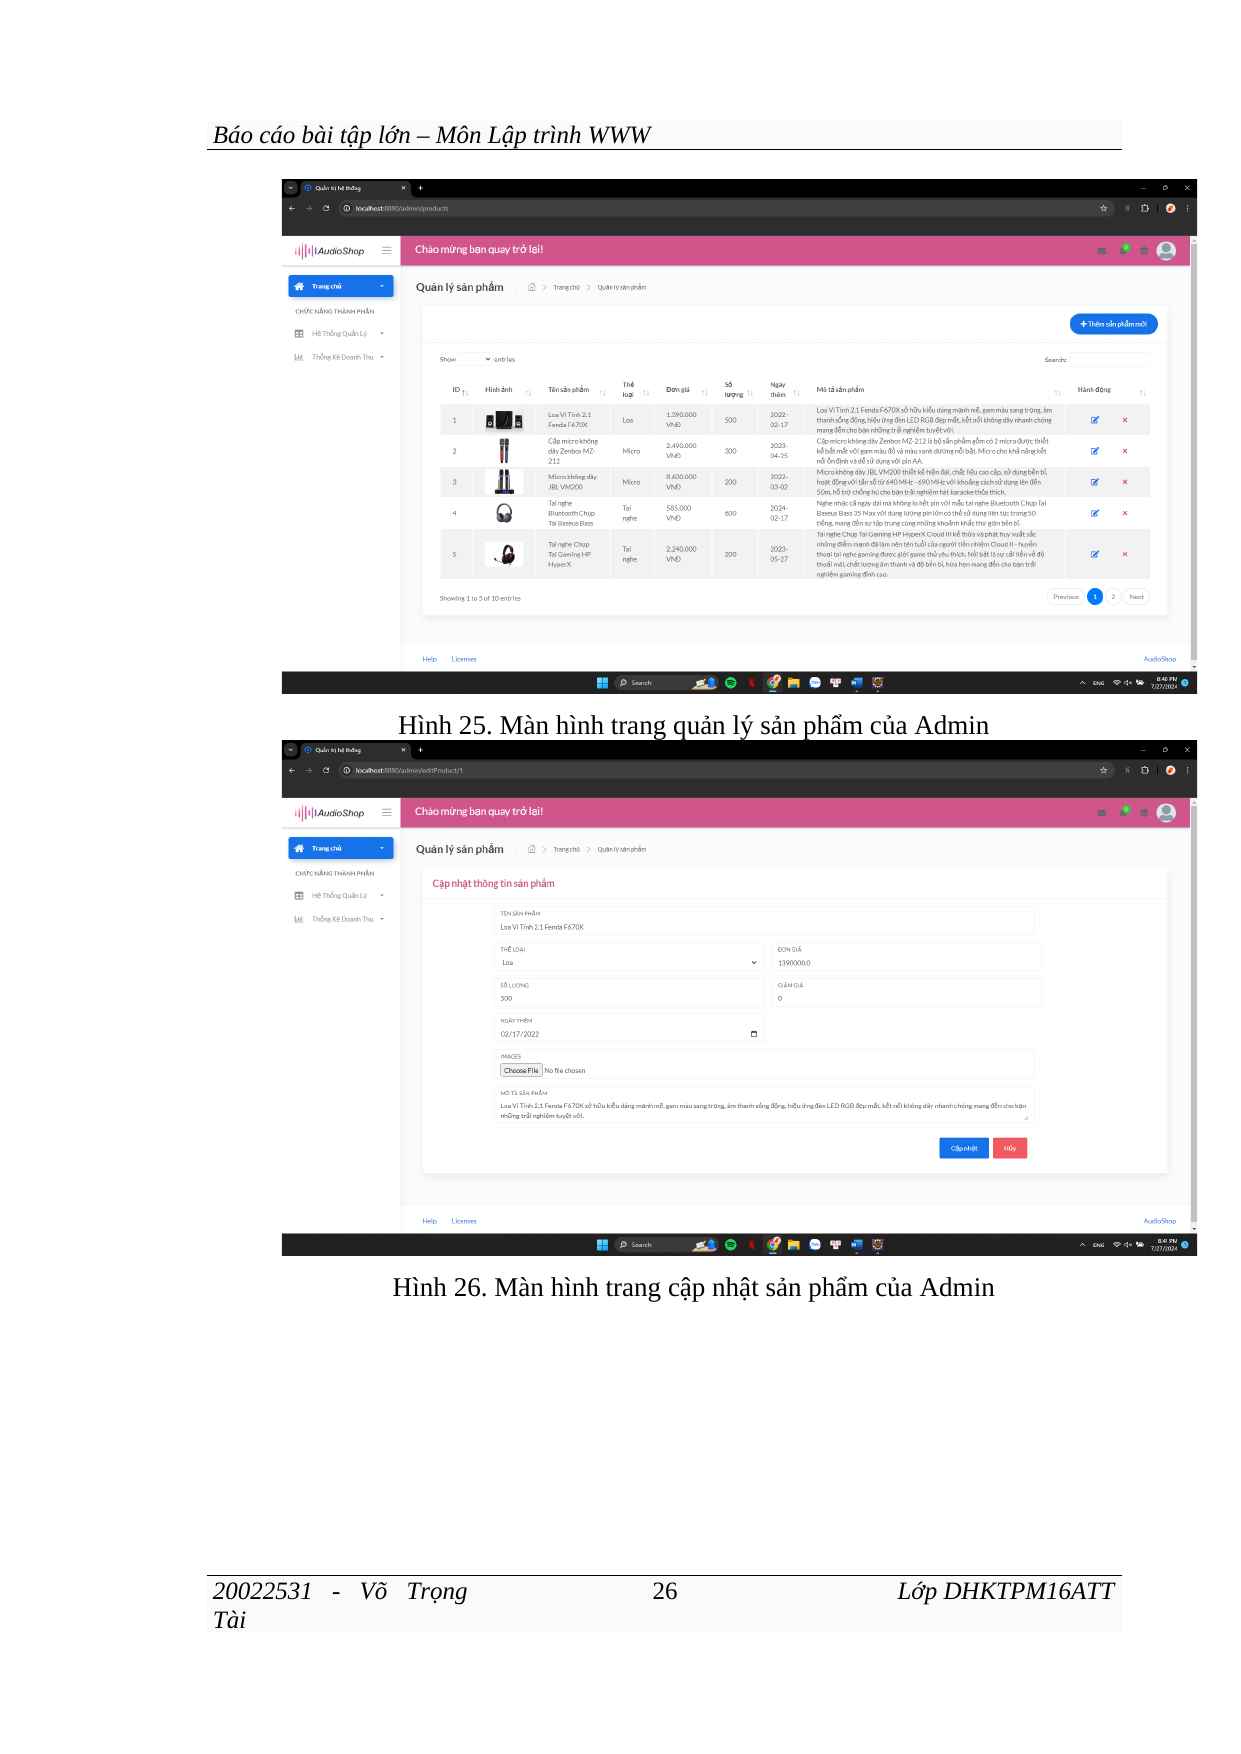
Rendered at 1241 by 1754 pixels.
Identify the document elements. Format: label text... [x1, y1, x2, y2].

text Hình 25. Màn hình trang quản lý sản phẩm của Admin [207, 709, 1122, 741]
text Hình 26. Màn hình trang cập nhật sản phẩm của Admin [207, 1271, 1122, 1302]
picture [281, 740, 1198, 1256]
picture [281, 179, 1198, 694]
